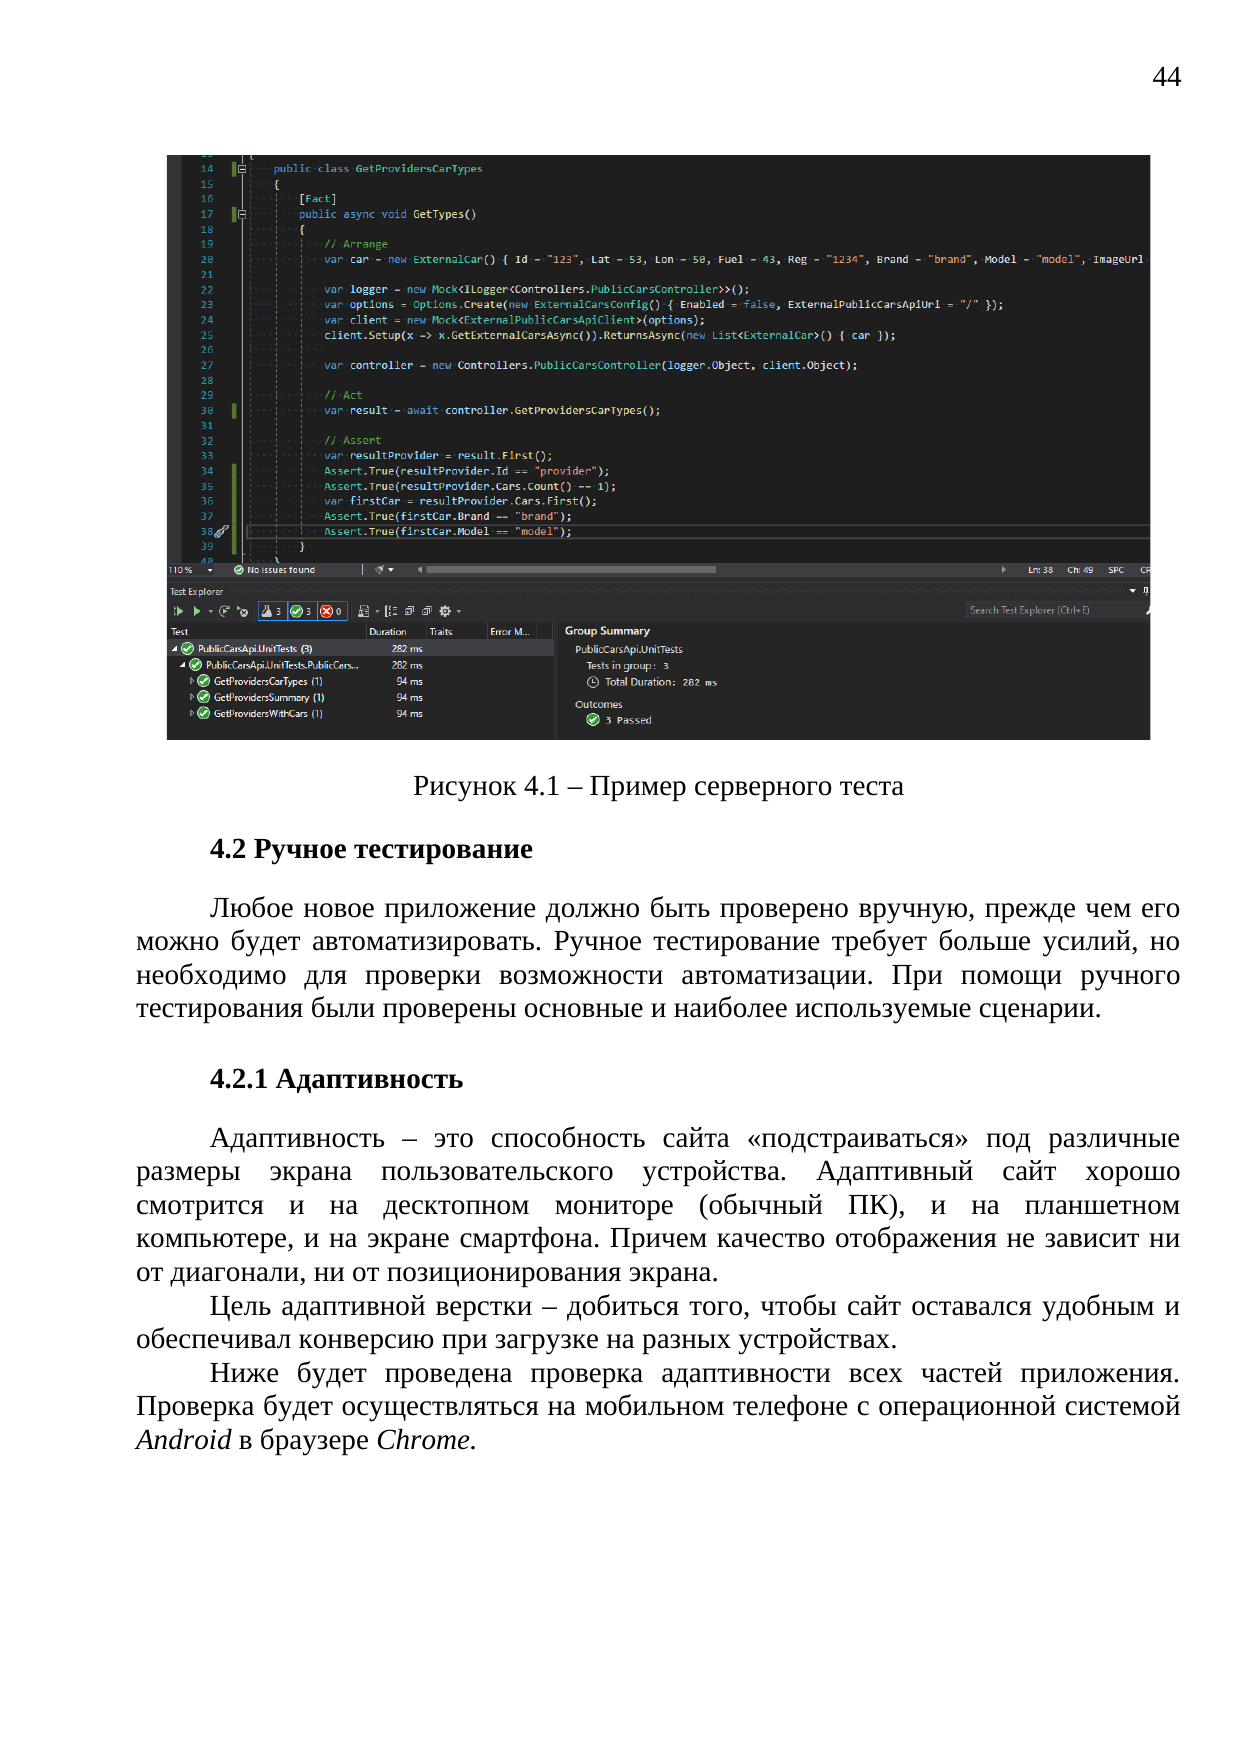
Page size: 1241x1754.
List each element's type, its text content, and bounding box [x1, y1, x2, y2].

text Цель адаптивной верстки – добиться того, чтобы сайт оставался удобным и обеспечивал конверсию при загрузке на разных устройствах. [136, 1288, 1181, 1355]
text Адаптивность – это способность сайта «подстраиваться» под различные размеры экрана пользовательского устройства. Адаптивный сайт хорошо смотрится и на десктопном мониторе (обычный ПК), и на планшетном компьютере, и на экране смартфона. Причем качество отображения не зависит ни от диагонали, ни от позиционирования экрана. [136, 1120, 1181, 1288]
text Любое новое приложение должно быть проверено вручную, прежде чем его можно будет автоматизировать. Ручное тестирование требует больше усилий, но необходимо для проверки возможности автоматизации. При помощи ручного тестирования были проверены основные и наиболее используемые сценарии. [136, 890, 1181, 1024]
subtitle 4.2.1 Адаптивность [136, 1061, 1181, 1095]
text Ниже будет проведена проверка адаптивности всех частей приложения. Проверка будет осуществляться на мобильном телефоне с операционной системой Android в браузере Chrome. [136, 1355, 1181, 1455]
subtitle 4.2 Ручное тестирование [136, 831, 1181, 865]
text Рисунок 4.1 – Пример серверного теста [136, 768, 1181, 802]
picture [166, 155, 1151, 740]
